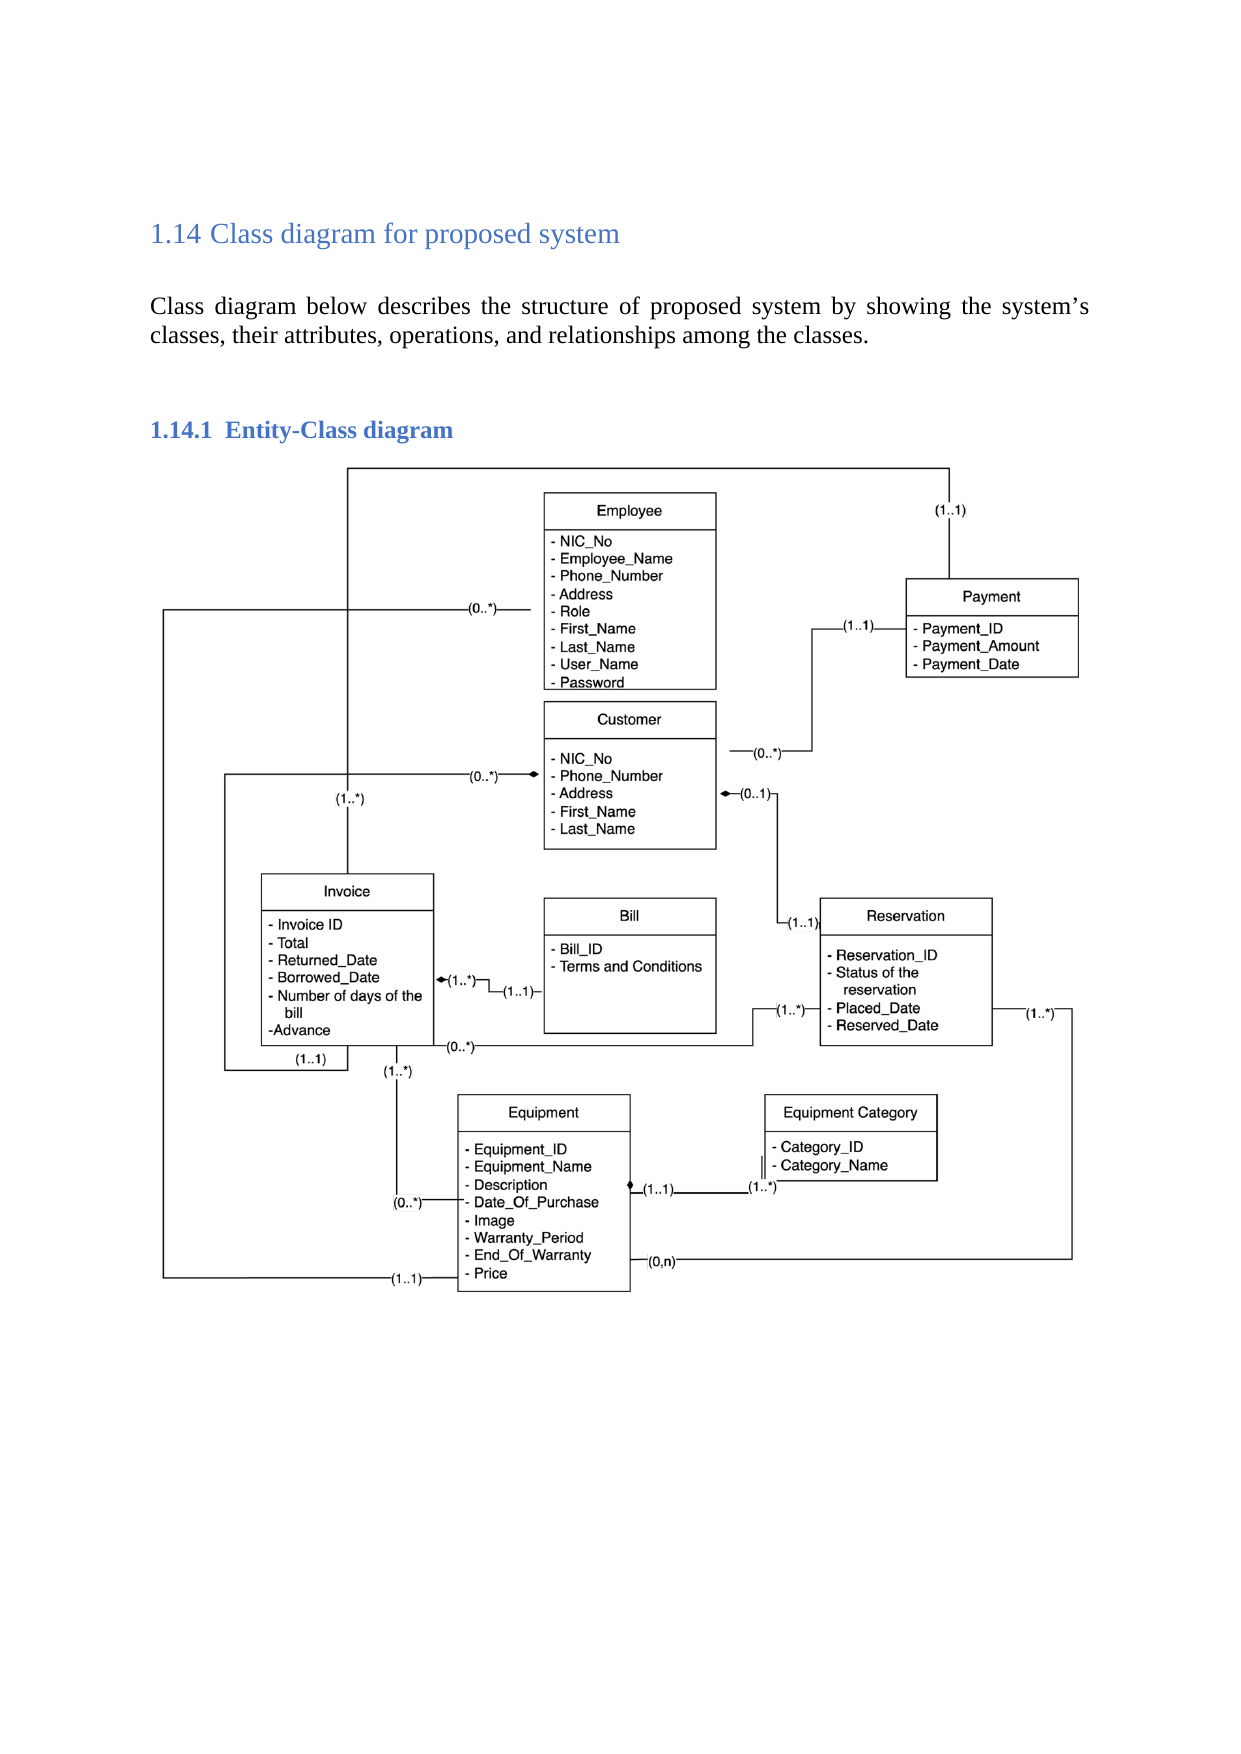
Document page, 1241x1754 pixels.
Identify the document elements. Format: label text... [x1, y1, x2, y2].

subtitle Entity-Class diagram [150, 415, 1090, 443]
text Class diagram below describes the structure of proposed system by showing the system’s classes, their attributes, operations, and relationships among the classes. [150, 291, 1090, 348]
subtitle Class diagram for proposed system [150, 216, 1090, 250]
picture [150, 456, 1091, 1304]
